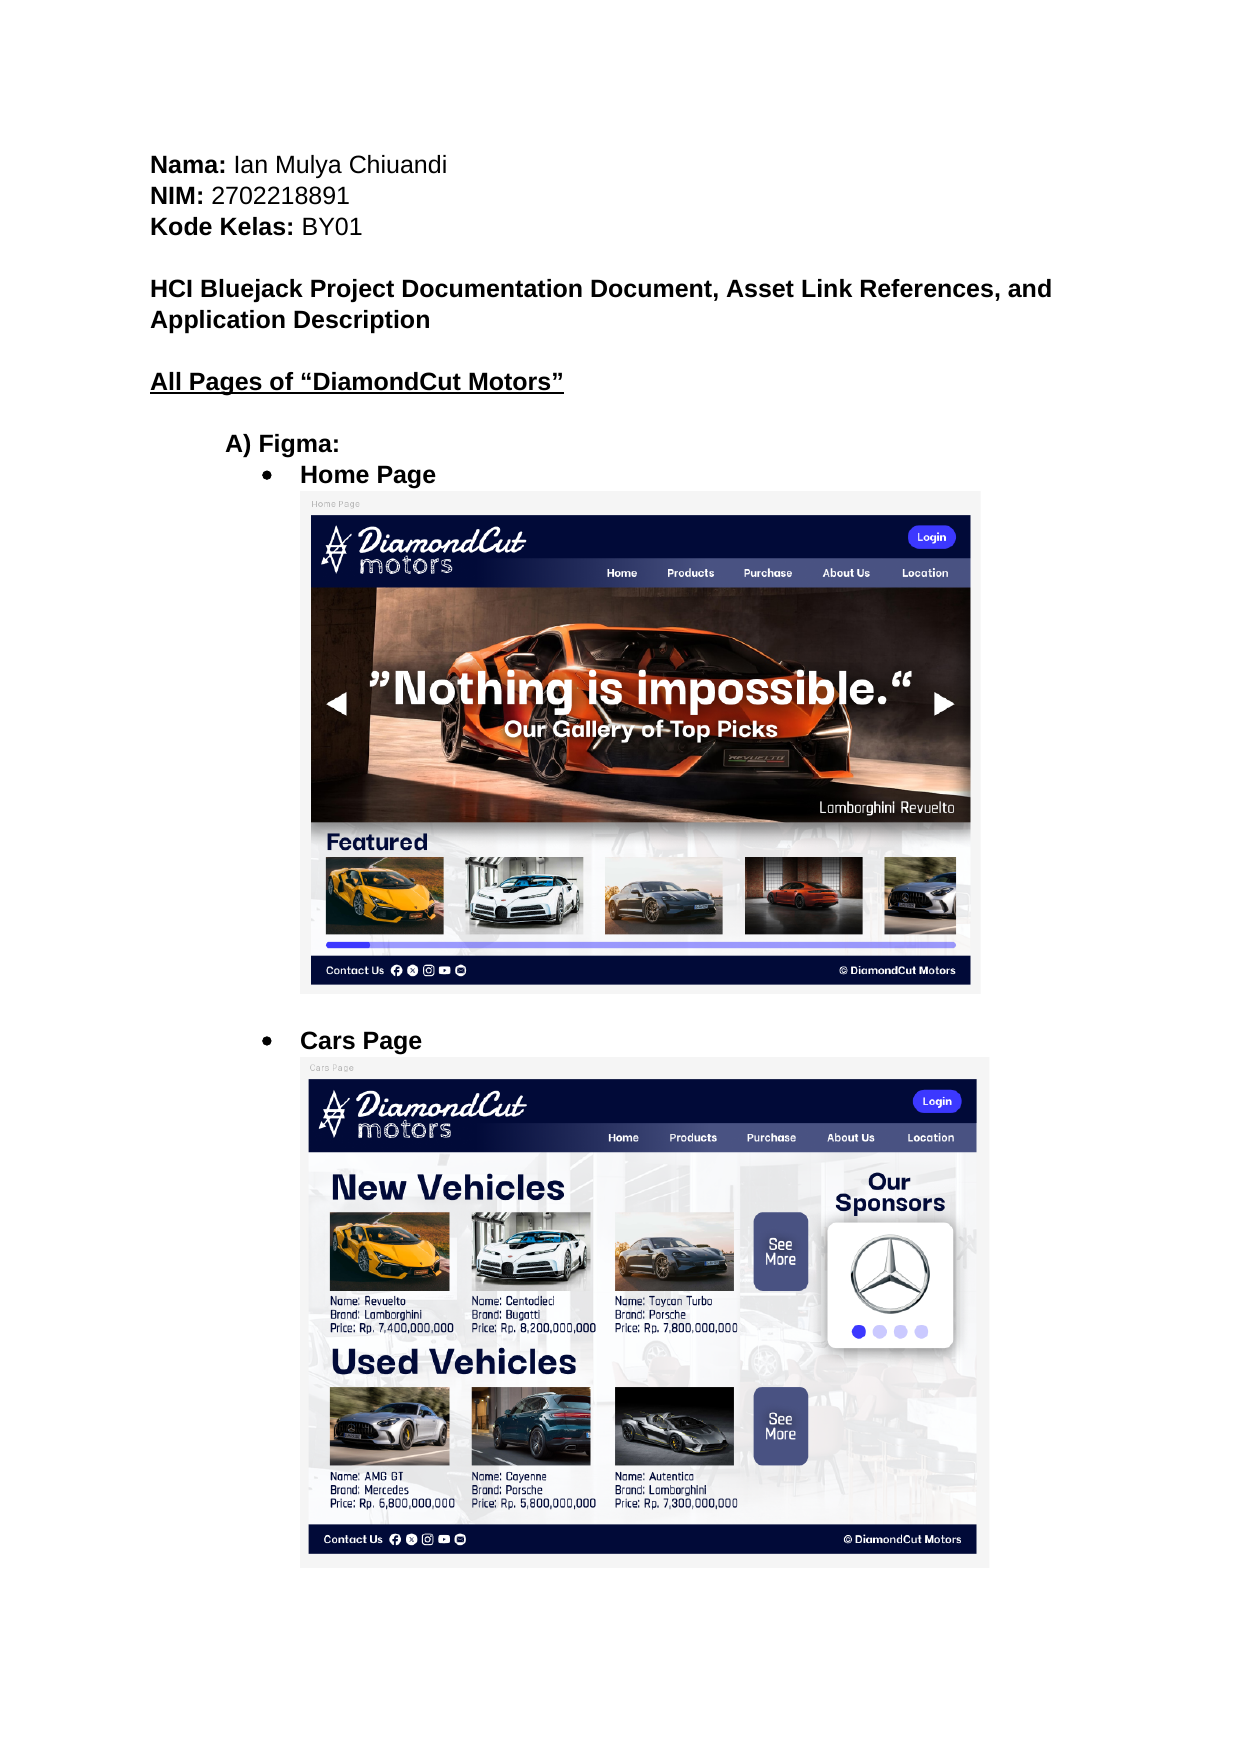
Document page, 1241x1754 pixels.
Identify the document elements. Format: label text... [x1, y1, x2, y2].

list Home Page [262, 460, 1090, 489]
text Nama: Ian Mulya Chiuandi NIM: 2702218891 Kode Kelas: BY01 [150, 150, 1090, 241]
picture [300, 491, 981, 994]
text HCI Bluejack Project Documentation Document, Asset Link References, and Application Description [150, 274, 1090, 334]
text All Pages of “DiamondCut Motors” [150, 367, 1090, 396]
picture [300, 1057, 990, 1568]
text A) Figma: [150, 429, 1090, 458]
list Cars Page [262, 1026, 1090, 1055]
